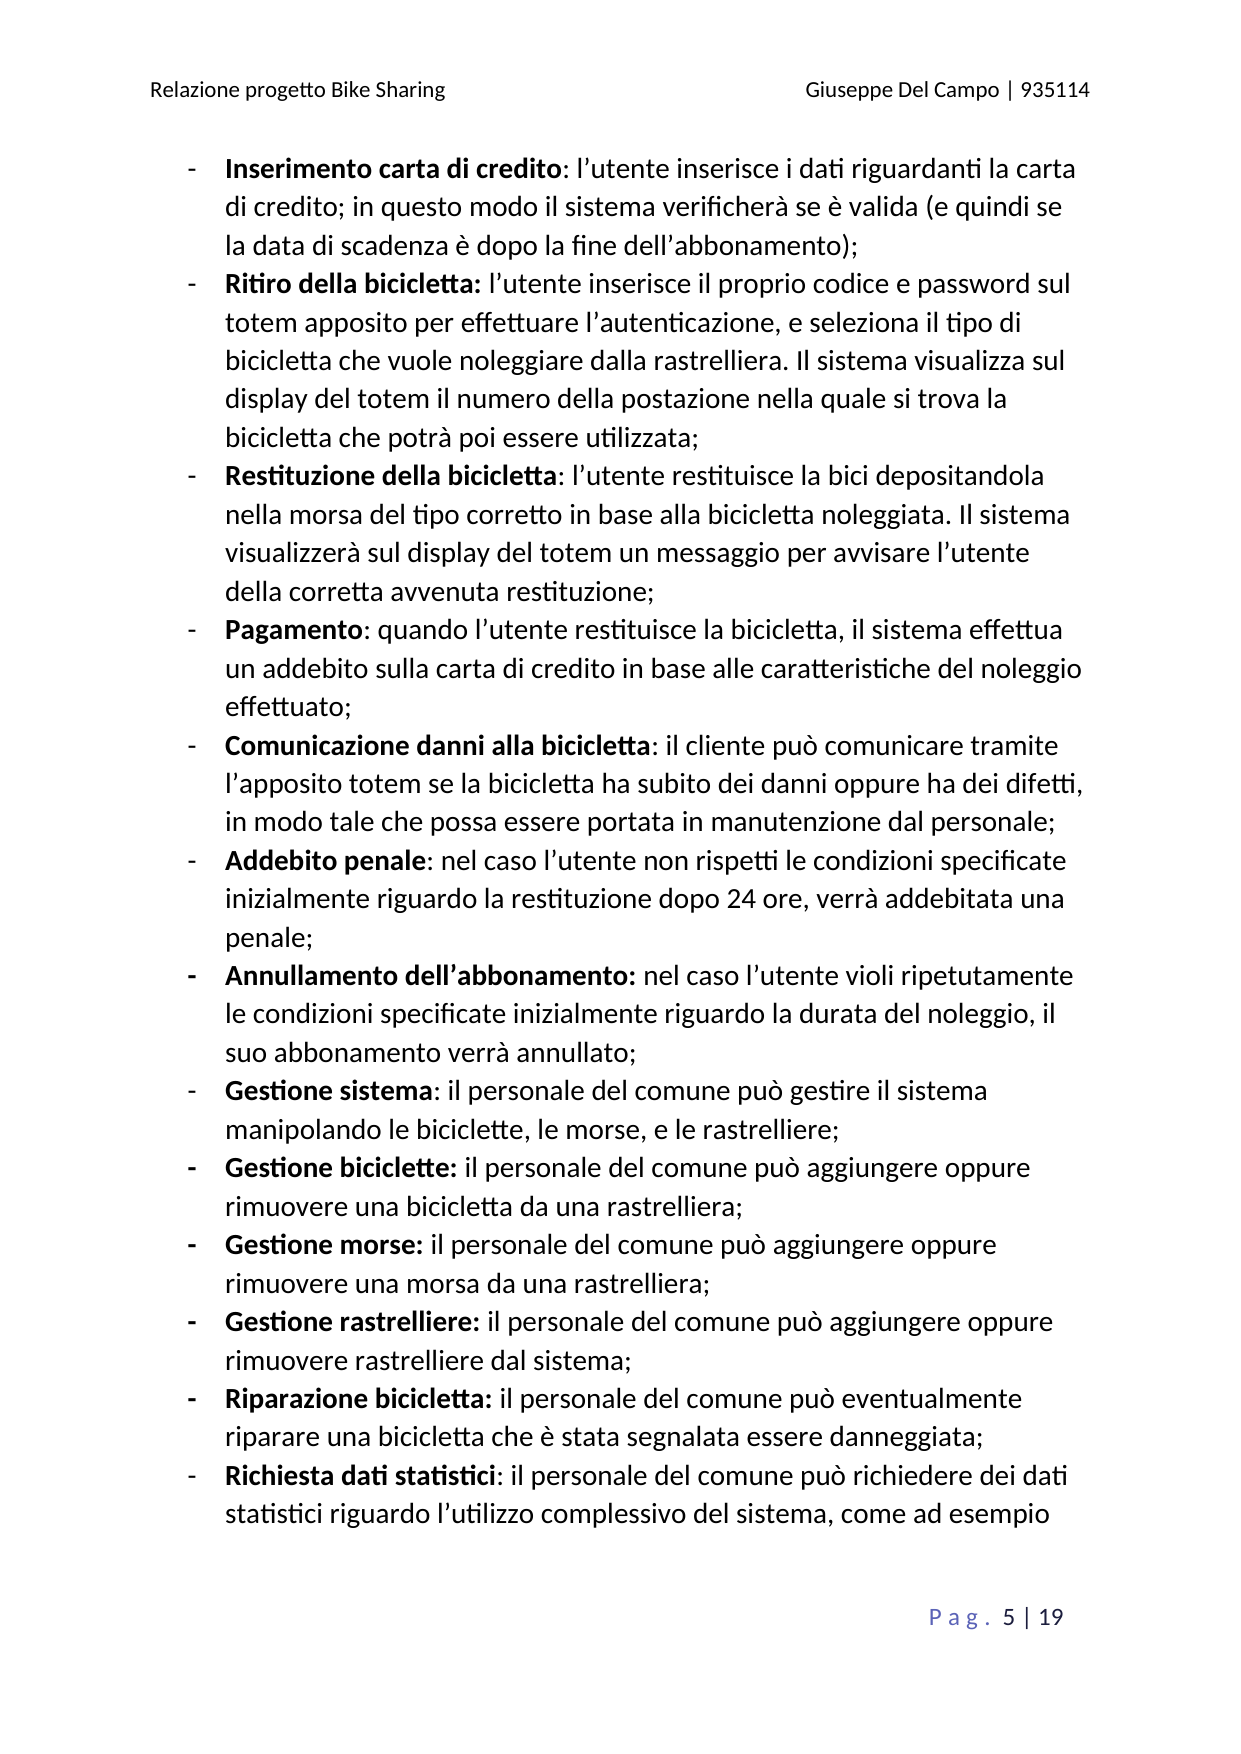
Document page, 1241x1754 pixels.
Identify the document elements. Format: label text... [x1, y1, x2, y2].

list Inserimento carta di credito: l’utente inserisce i dati riguardanti la carta di credito; in questo modo il sistema verificherà se è valida (e quindi se la data di scadenza è dopo la fine dell’abbonamento); [187, 150, 1090, 262]
list Gestione biciclette: il personale del comune può aggiungere oppure rimuovere una bicicletta da una rastrelliera; [187, 1149, 1090, 1223]
list Gestione morse: il personale del comune può aggiungere oppure rimuovere una morsa da una rastrelliera; [187, 1226, 1090, 1300]
list Ritiro della bicicletta: l’utente inserisce il proprio codice e password sul totem apposito per effettuare l’autenticazione, e seleziona il tipo di bicicletta che vuole noleggiare dalla rastrelliera. Il sistema visualizza sul display del totem il numero della postazione nella quale si trova la bicicletta che potrà poi essere utilizzata; [187, 265, 1090, 455]
list Gestione rastrelliere: il personale del comune può aggiungere oppure rimuovere rastrelliere dal sistema; [187, 1303, 1090, 1377]
list Gestione sistema: il personale del comune può gestire il sistema manipolando le biciclette, le morse, e le rastrelliere; [187, 1072, 1090, 1147]
list Annullamento dell’abbonamento: nel caso l’utente violi ripetutamente le condizioni specificate inizialmente riguardo la durata del noleggio, il suo abbonamento verrà annullato; [187, 957, 1090, 1070]
list Riparazione bicicletta: il personale del comune può eventualmente riparare una bicicletta che è stata segnalata essere danneggiata; [187, 1380, 1090, 1454]
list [187, 1457, 1090, 1531]
list Restituzione della bicicletta: l’utente restituisce la bici depositandola nella morsa del tipo corretto in base alla bicicletta noleggiata. Il sistema visualizzerà sul display del totem un messaggio per avvisare l’utente della corretta avvenuta restituzione; [187, 457, 1090, 608]
list Comunicazione danni alla bicicletta: il cliente può comunicare tramite l’apposito totem se la bicicletta ha subito dei danni oppure ha dei difetti, in modo tale che possa essere portata in manutenzione dal personale; [187, 727, 1090, 839]
list Pagamento: quando l’utente restituisce la bicicletta, il sistema effettua un addebito sulla carta di credito in base alle caratteristiche del noleggio effettuato; [187, 611, 1090, 724]
list Addebito penale: nel caso l’utente non rispetti le condizioni specificate inizialmente riguardo la restituzione dopo 24 ore, verrà addebitata una penale; [187, 842, 1090, 954]
